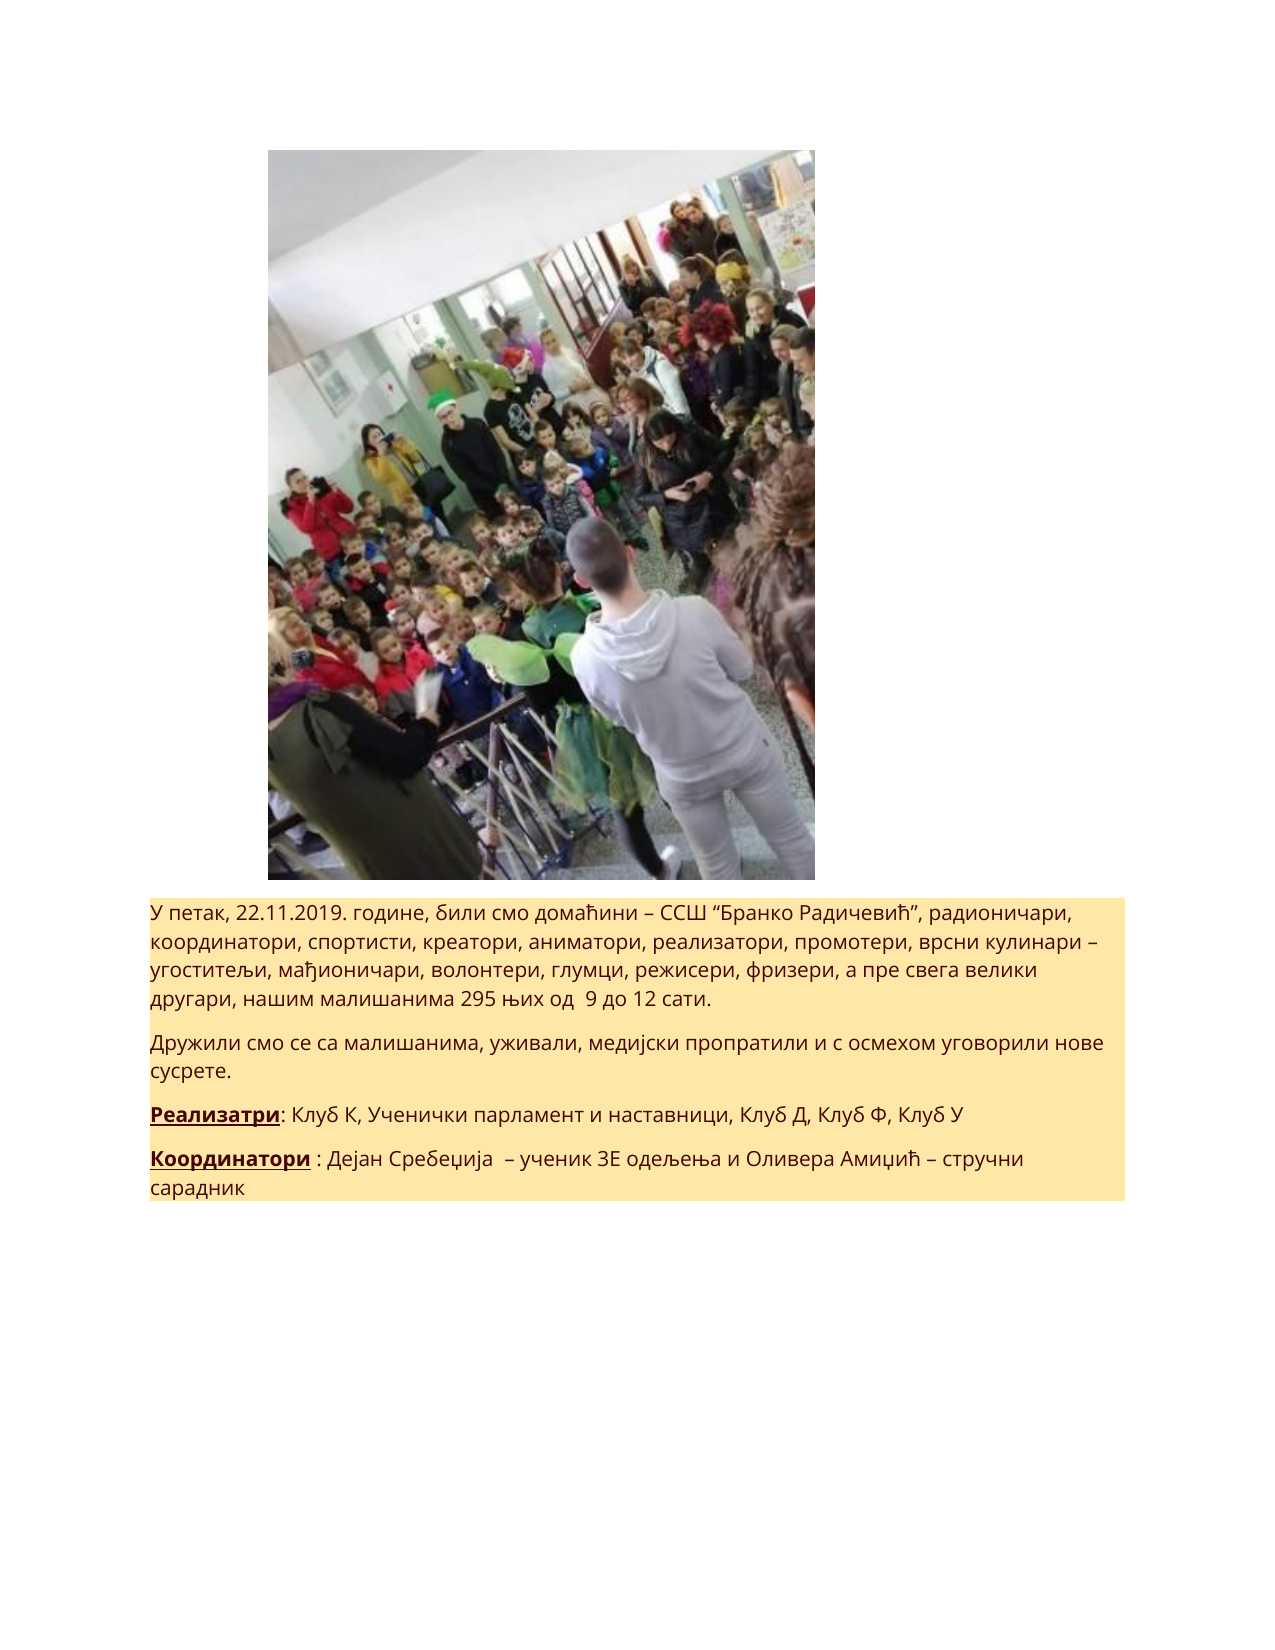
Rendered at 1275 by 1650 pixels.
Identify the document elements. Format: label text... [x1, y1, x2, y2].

text Реализатри: Клуб К, Ученички парламент и наставници, Клуб Д, Клуб Ф, Клуб У [150, 1100, 1125, 1129]
text У петак, 22.11.2019. године, били смо домаћини – ССШ “Бранко Радичевић”, радионичари, координатори, спортисти, креатори, аниматори, реализатори, промотери, врсни кулинари – угоститељи, мађионичари, волонтери, глумци, режисери, фризери, а пре свега велики другари, нашим малишанима 295 њих од 9 до 12 сати. [150, 898, 1125, 1012]
text Дружили смо се са малишанима, уживали, медијски пропратили и с осмехом уговорили нове сусрете. [150, 1028, 1125, 1085]
text Координатори : Дејан Сребеџија – ученик 3Е одељења и Оливера Амиџић – стручни сарадник [150, 1144, 1125, 1201]
picture [268, 150, 815, 880]
